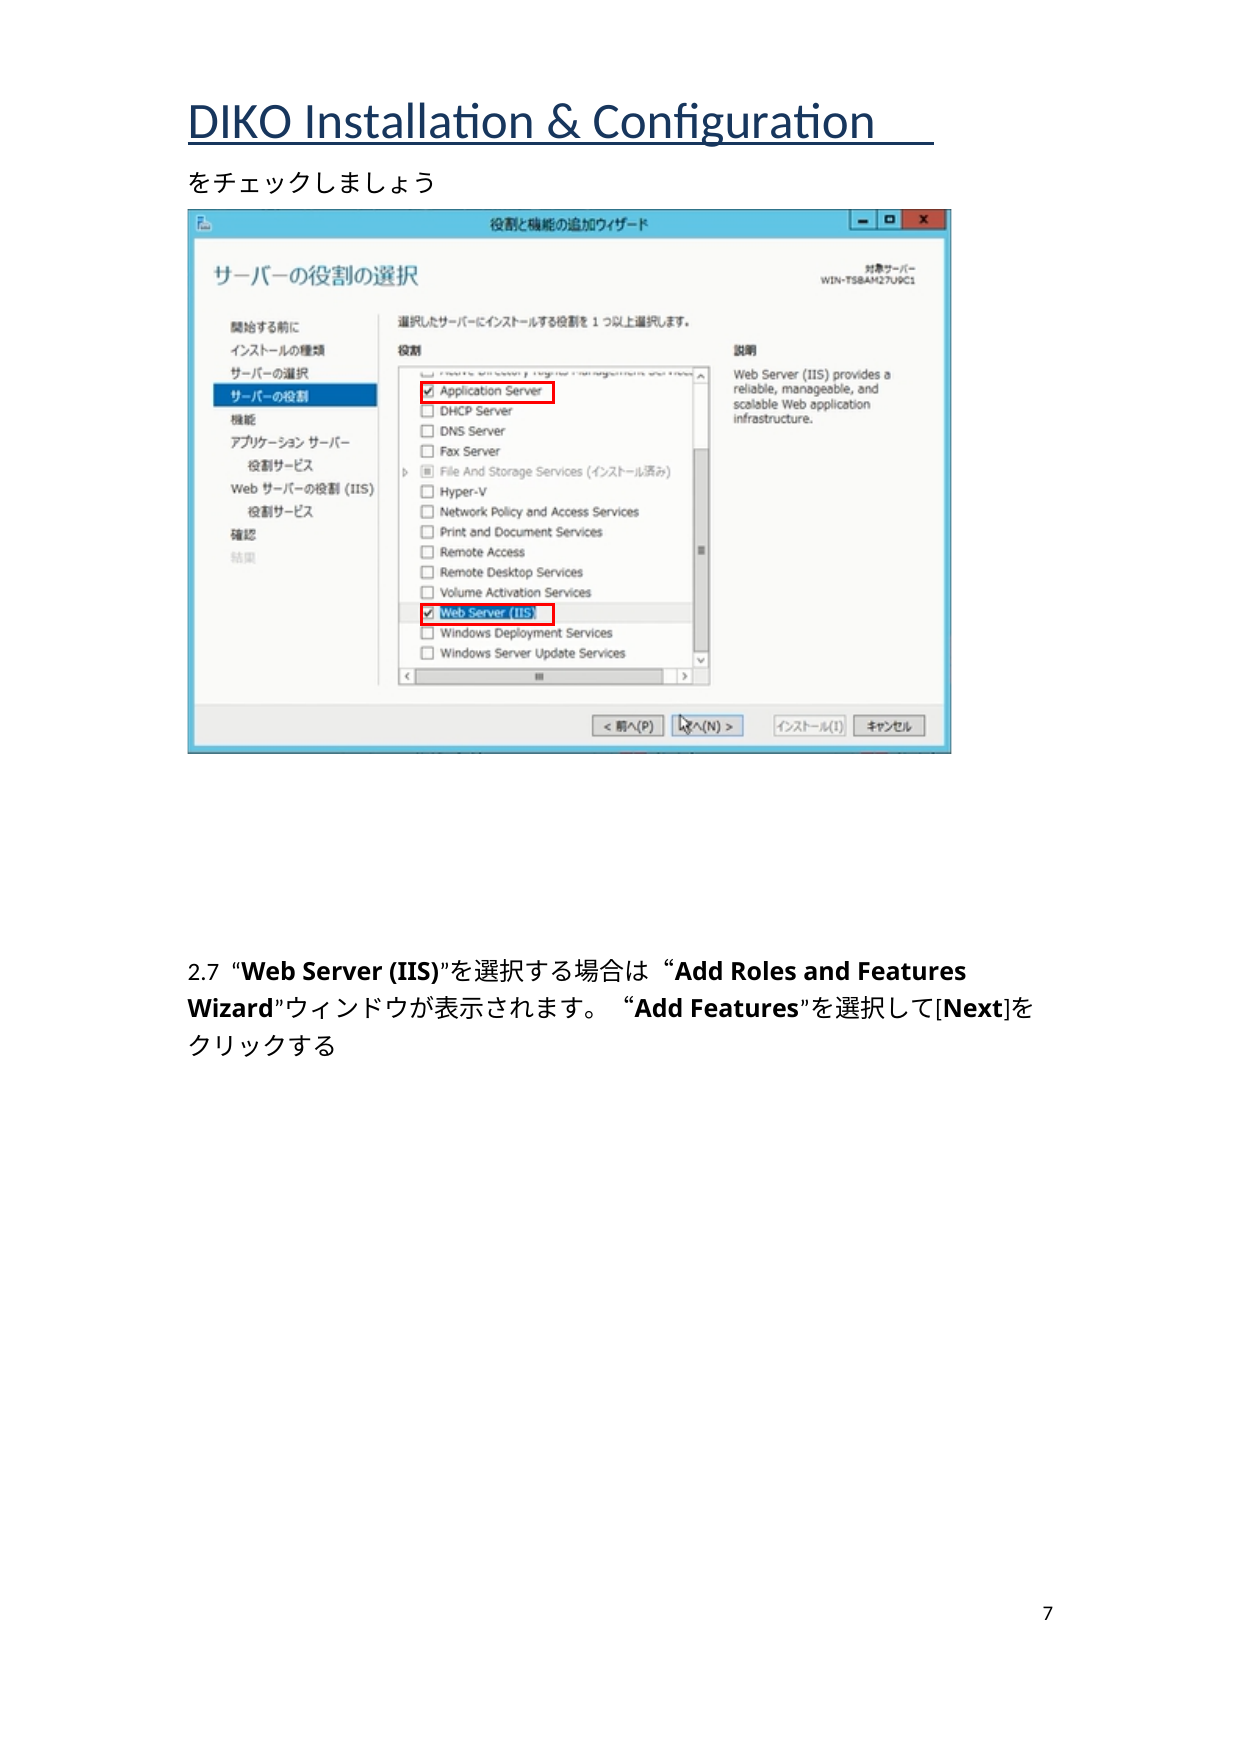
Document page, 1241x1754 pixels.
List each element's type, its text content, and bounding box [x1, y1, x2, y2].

picture [187, 209, 952, 754]
text 2.7 “Web Server (IIS)”を選択する場合は“Add Roles and Features Wizard”ウィンドウが表示されます。“Add Features”を選択して[Next]をクリックする [187, 950, 1053, 1063]
text をチェックしましょう [187, 163, 1053, 200]
